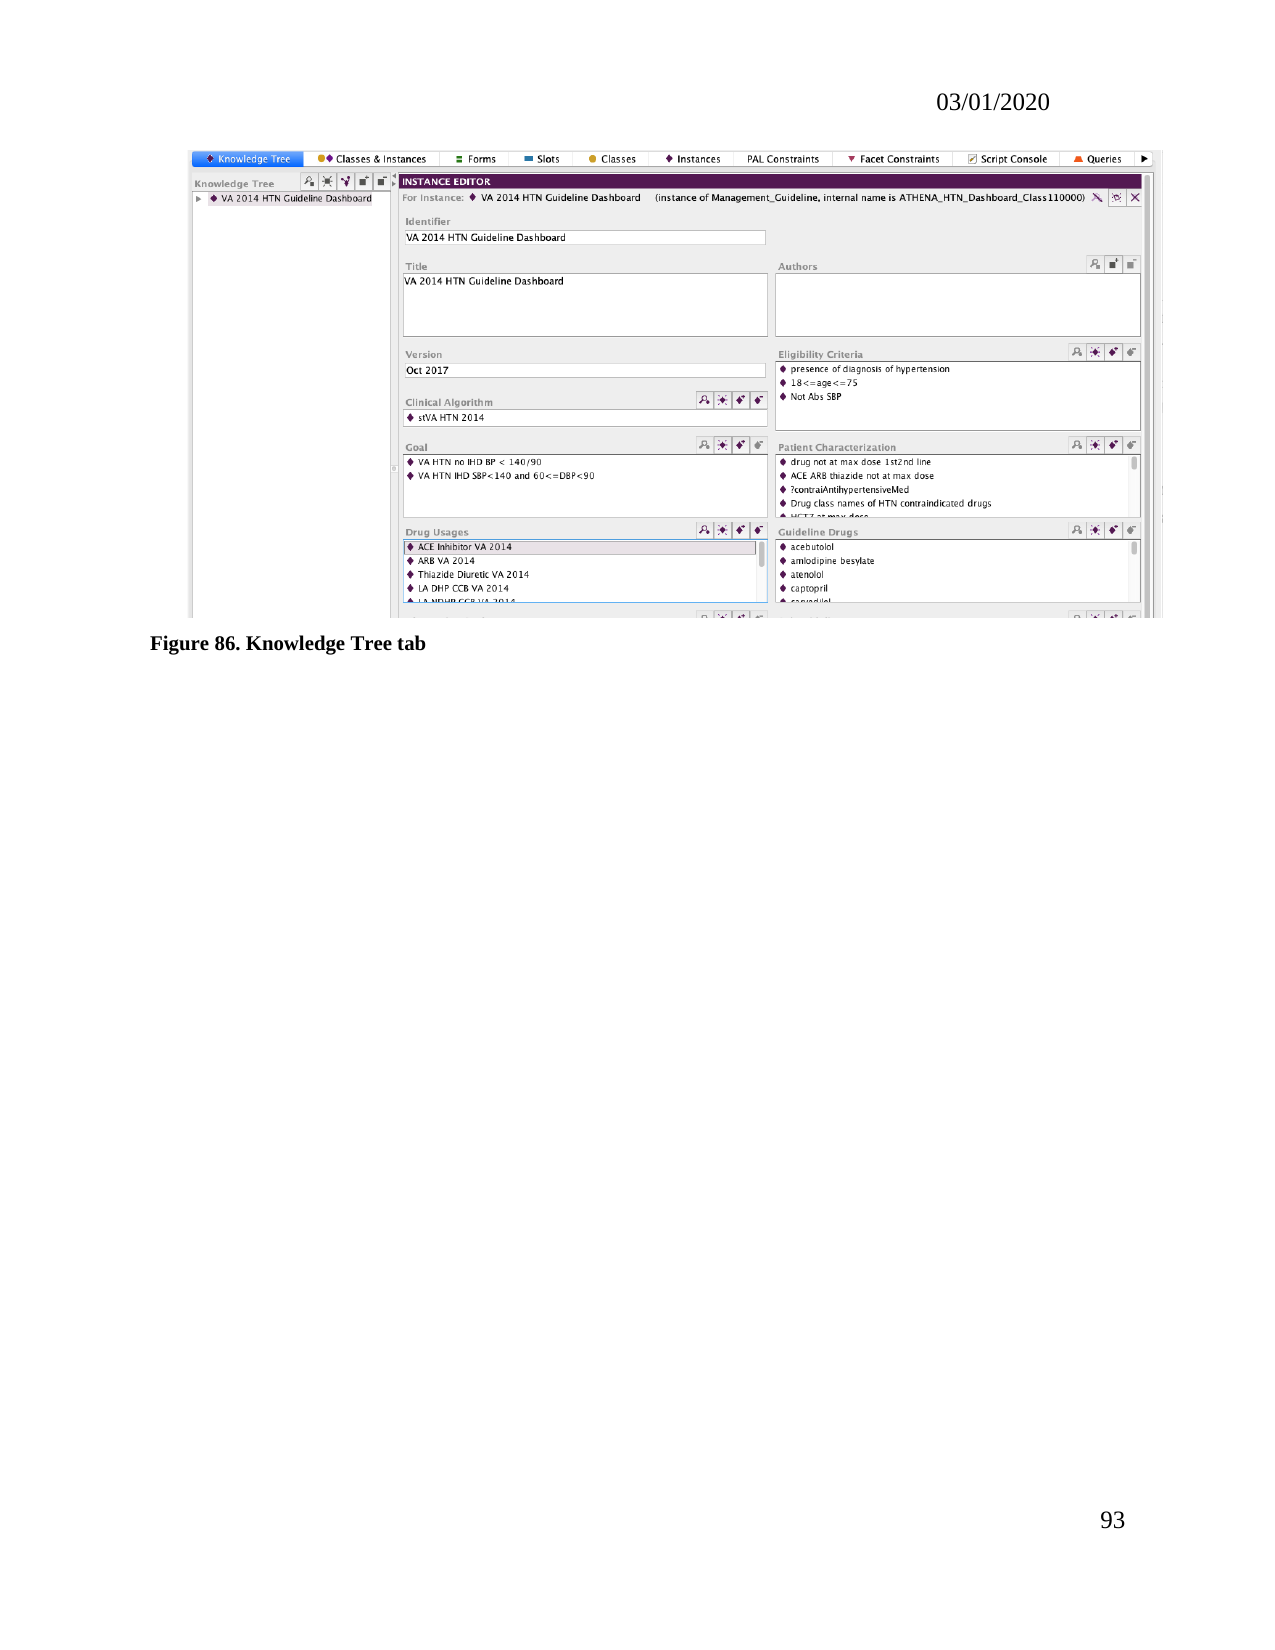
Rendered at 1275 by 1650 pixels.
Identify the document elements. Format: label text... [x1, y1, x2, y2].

picture [187, 150, 1163, 618]
